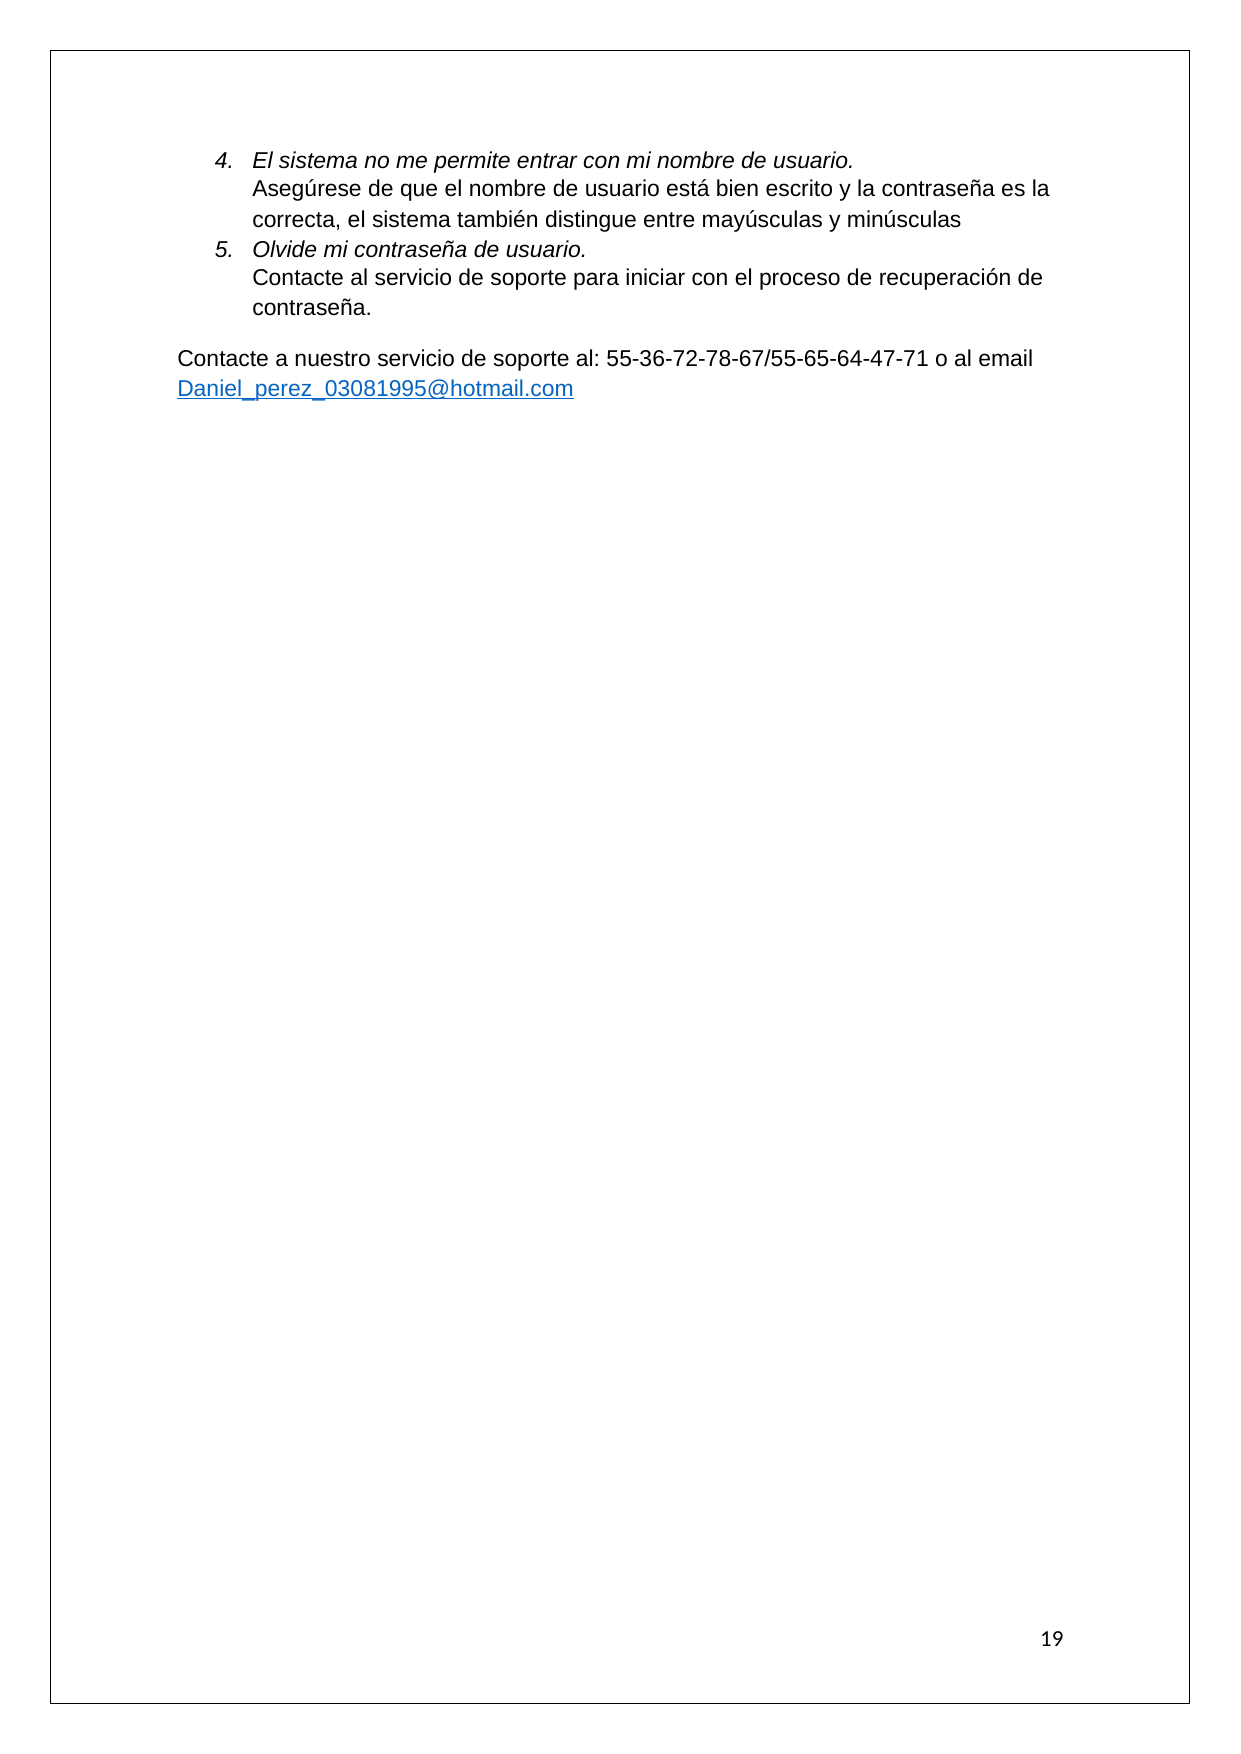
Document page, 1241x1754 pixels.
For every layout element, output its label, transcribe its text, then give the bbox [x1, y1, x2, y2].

text Contacte a nuestro servicio de soporte al: 55-36-72-78-67/55-65-64-47-71 o al email Daniel_perez_03081995@hotmail.com [177, 345, 1063, 402]
list Olvide mi contraseña de usuario. [214, 236, 1063, 262]
list El sistema no me permite entrar con mi nombre de usuario. [214, 147, 1063, 174]
list Asegúrese de que el nombre de usuario está bien escrito y la contraseña es la correcta, el sistema también distingue entre mayúsculas y minúsculas [252, 175, 1063, 232]
list Contacte al servicio de soporte para iniciar con el proceso de recuperación de contraseña. [252, 264, 1063, 320]
